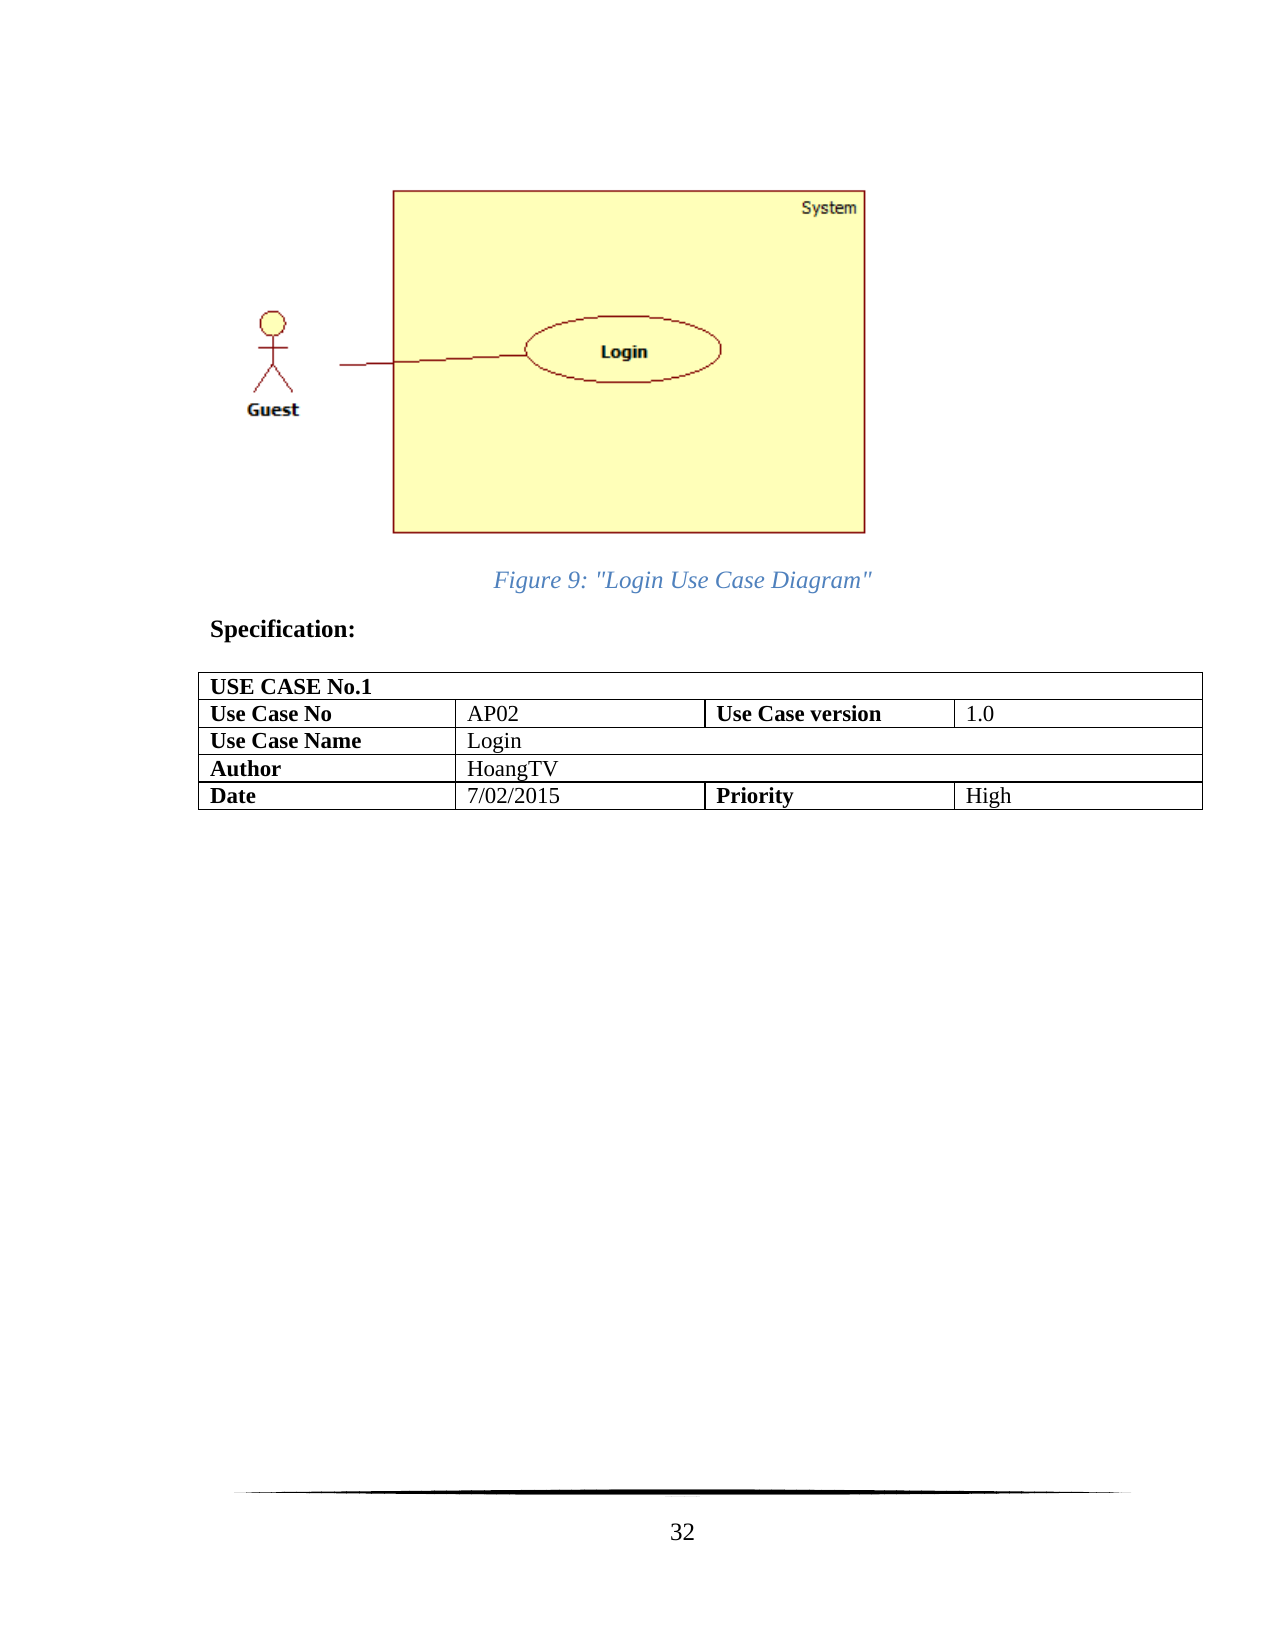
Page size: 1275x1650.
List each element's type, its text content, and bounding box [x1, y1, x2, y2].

table_cell AP02 [456, 700, 704, 727]
table_cell HoangTV [456, 755, 1202, 781]
table_cell High [955, 783, 1202, 809]
table_cell Date [199, 783, 455, 809]
table_cell Use Case No [199, 700, 455, 727]
picture [210, 178, 874, 540]
table_cell Use Case version [706, 700, 954, 727]
picture [234, 1488, 1132, 1497]
table_cell Priority [706, 783, 954, 809]
table_cell 1.0 [955, 700, 1202, 727]
text Figure 9: "Login Use Case Diagram" [210, 565, 1155, 593]
table_cell Author [199, 755, 455, 781]
table_cell Login [456, 728, 1202, 754]
text Specification: [210, 614, 1155, 643]
table_cell Use Case Name [199, 728, 455, 754]
table_cell 7/02/2015 [456, 783, 704, 809]
table_header USE CASE No.1 [199, 673, 1202, 699]
